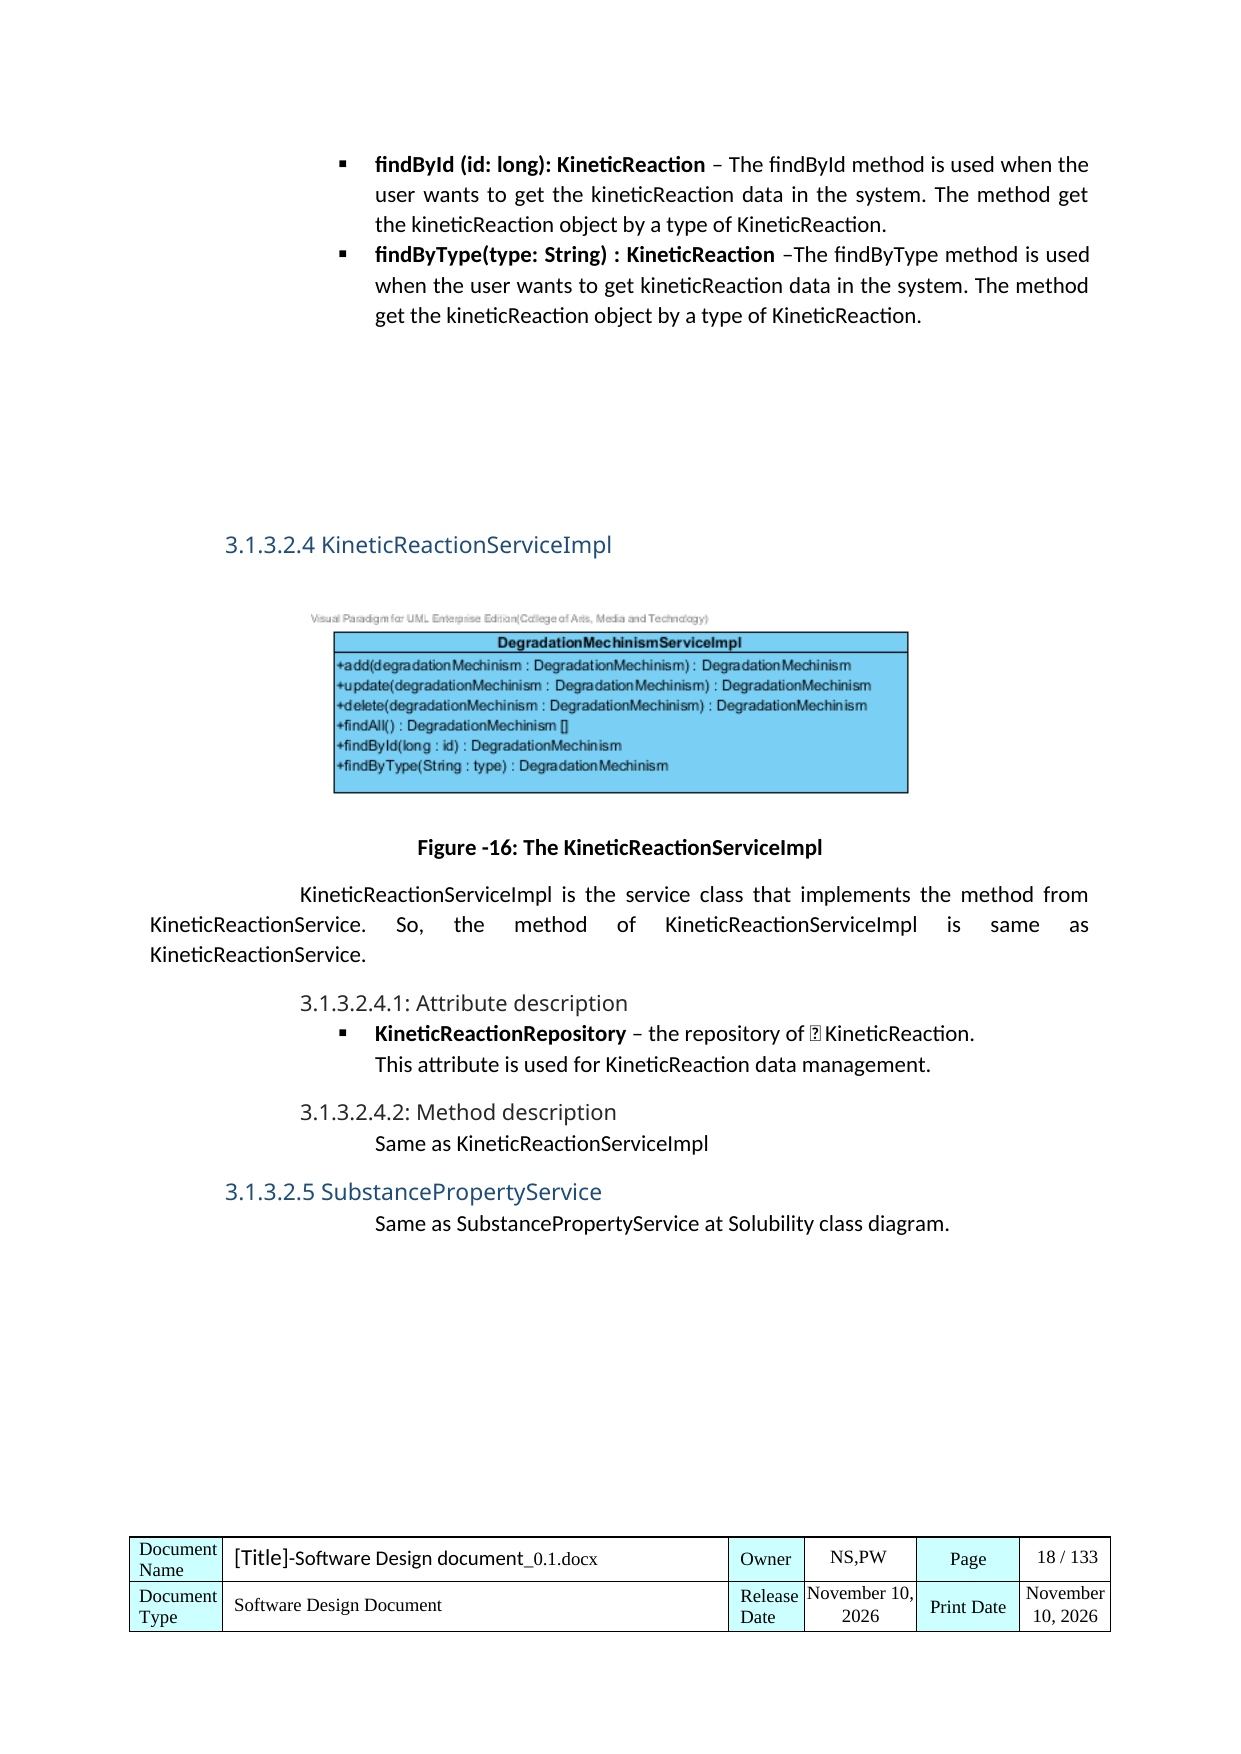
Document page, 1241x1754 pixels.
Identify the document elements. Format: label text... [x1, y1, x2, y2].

text Figure -16: The KineticReactionServiceImpl [150, 833, 1090, 861]
list findByType(type: String) : KineticReaction –The findByType method is used when the user wants to get kineticReaction data in the system. The method get the kineticReaction object by a type of KineticReaction. [337, 241, 1090, 329]
subtitle 3.1.3.2.5 SubstancePropertyService [150, 1176, 1090, 1207]
text Same as SubstancePropertyService at Solubility class diagram. [150, 1209, 1090, 1237]
list This attribute is used for KineticReaction data management. [375, 1050, 1090, 1078]
text Same as KineticReactionServiceImpl [150, 1129, 1090, 1157]
subtitle 3.1.3.2.4 KineticReactionServiceImpl [150, 529, 1090, 560]
subtitle 3.1.3.2.4.1: Attribute description [225, 987, 1090, 1017]
subtitle 3.1.3.2.4.2: Method description [262, 1097, 1090, 1126]
picture [311, 609, 930, 815]
list KineticReactionRepository – the repository of  KineticReaction. [337, 1019, 1090, 1048]
text KineticReactionServiceImpl is the service class that implements the method from KineticReactionService. So, the method of KineticReactionServiceImpl is same as KineticReactionService. [150, 880, 1090, 969]
list findById (id: long): KineticReaction – The findById method is used when the user wants to get the kineticReaction data in the system. The method get the kineticReaction object by a type of KineticReaction. [337, 150, 1090, 238]
